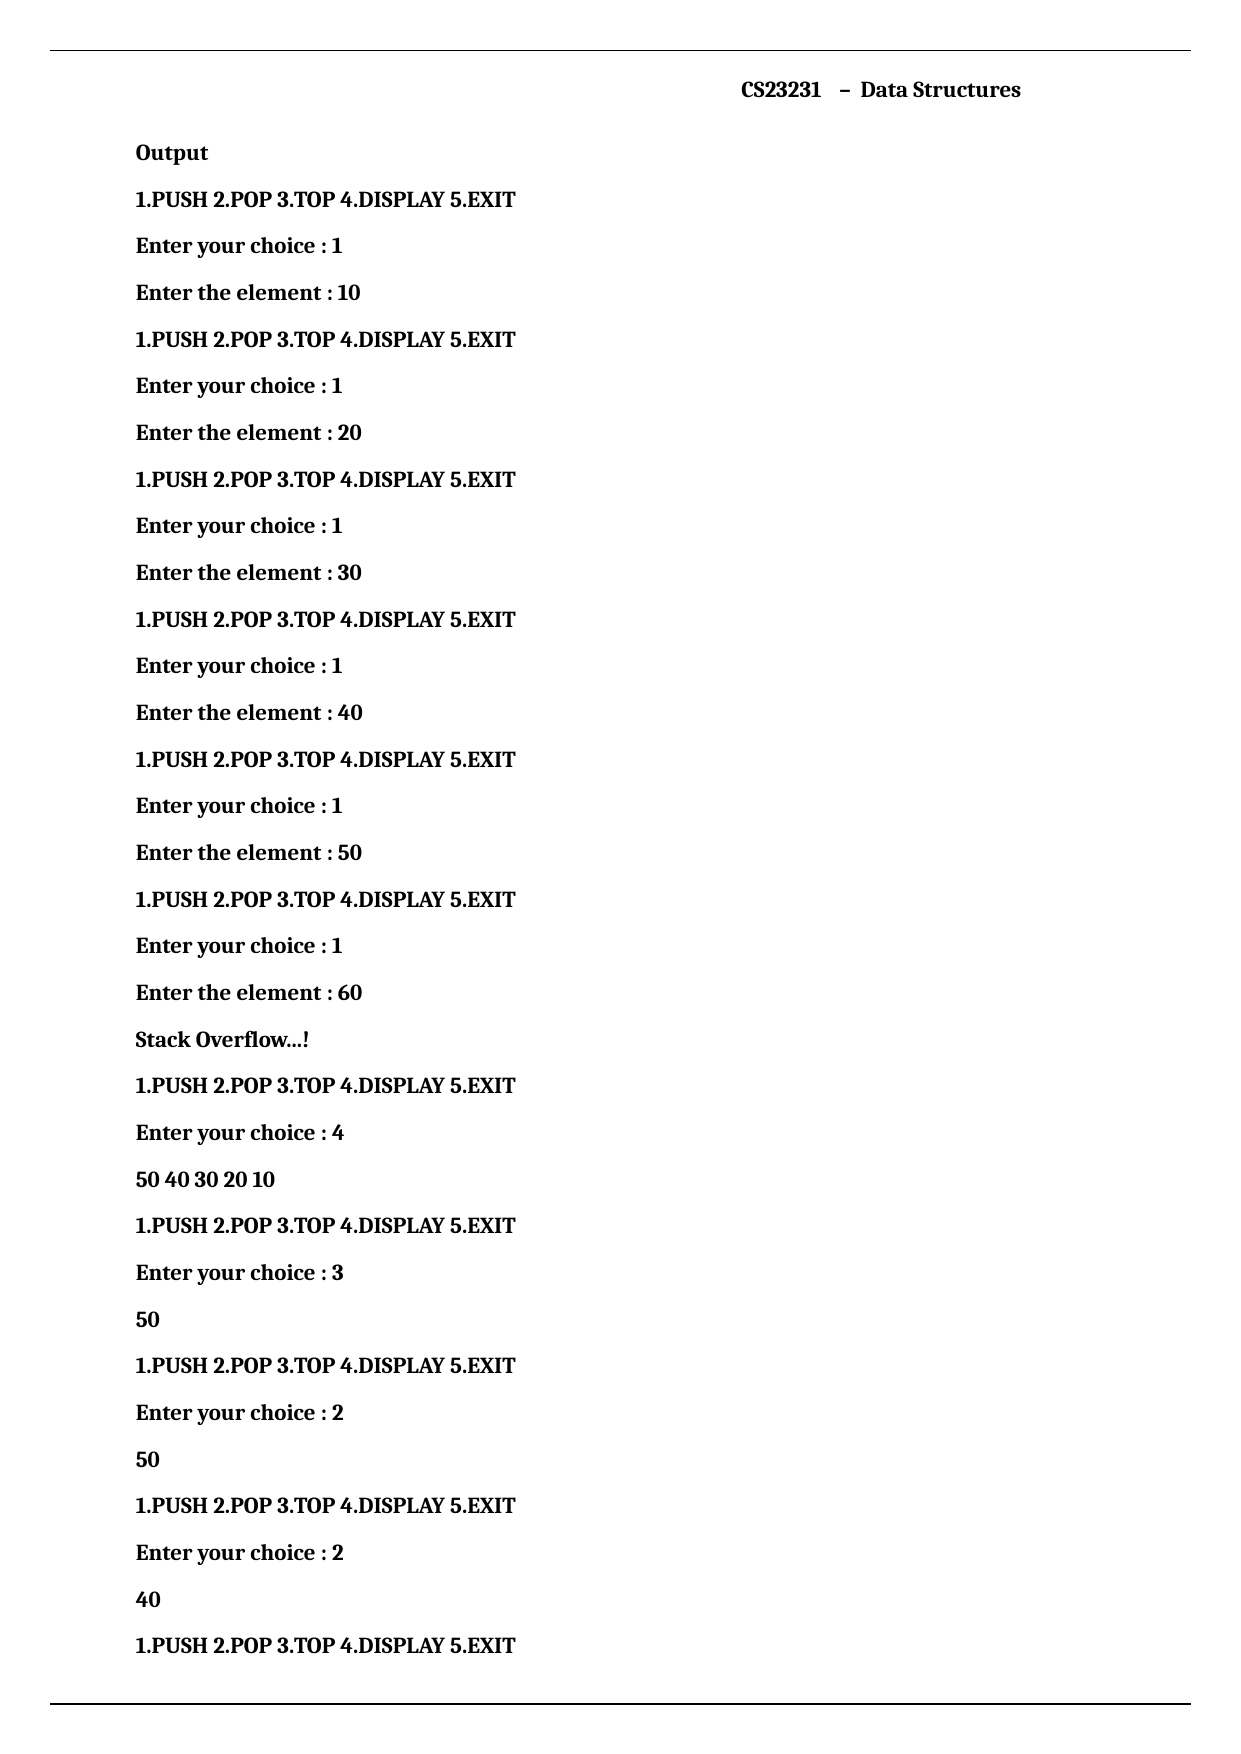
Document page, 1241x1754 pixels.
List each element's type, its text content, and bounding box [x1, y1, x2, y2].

text 1.PUSH 2.POP 3.TOP 4.DISPLAY 5.EXIT [136, 1493, 1132, 1520]
text 1.PUSH 2.POP 3.TOP 4.DISPLAY 5.EXIT [136, 1633, 1132, 1660]
text Enter the element : 40 [136, 700, 1132, 726]
text Enter the element : 20 [136, 420, 1132, 446]
text 1.PUSH 2.POP 3.TOP 4.DISPLAY 5.EXIT [136, 1073, 1132, 1100]
text Enter the element : 50 [136, 840, 1132, 866]
text 1.PUSH 2.POP 3.TOP 4.DISPLAY 5.EXIT [136, 187, 1132, 213]
picture [739, 71, 1093, 103]
text Enter your choice : 1 [136, 933, 1132, 960]
text Enter the element : 60 [136, 980, 1132, 1006]
text 1.PUSH 2.POP 3.TOP 4.DISPLAY 5.EXIT [136, 607, 1132, 633]
text Enter your choice : 1 [136, 653, 1132, 680]
text Stack Overflow...! [136, 1027, 1132, 1053]
text Enter your choice : 1 [136, 373, 1132, 400]
text Enter the element : 10 [136, 280, 1132, 306]
text Enter your choice : 1 [136, 793, 1132, 820]
text 50 [136, 1447, 1132, 1473]
text Enter the element : 30 [136, 560, 1132, 586]
text Enter your choice : 1 [136, 513, 1132, 540]
text 1.PUSH 2.POP 3.TOP 4.DISPLAY 5.EXIT [136, 747, 1132, 773]
text 1.PUSH 2.POP 3.TOP 4.DISPLAY 5.EXIT [136, 1353, 1132, 1380]
text 50 [136, 1307, 1132, 1333]
text Enter your choice : 4 [136, 1120, 1132, 1146]
text 1.PUSH 2.POP 3.TOP 4.DISPLAY 5.EXIT [136, 887, 1132, 913]
text 1.PUSH 2.POP 3.TOP 4.DISPLAY 5.EXIT [136, 327, 1132, 353]
text Output [136, 140, 1132, 166]
text Enter your choice : 2 [136, 1540, 1132, 1566]
text Enter your choice : 1 [136, 233, 1132, 260]
text 40 [136, 1587, 1132, 1613]
text 1.PUSH 2.POP 3.TOP 4.DISPLAY 5.EXIT [136, 1213, 1132, 1240]
text Enter your choice : 3 [136, 1260, 1132, 1286]
text 1.PUSH 2.POP 3.TOP 4.DISPLAY 5.EXIT [136, 467, 1132, 493]
text 50 40 30 20 10 [136, 1167, 1132, 1193]
text Enter your choice : 2 [136, 1400, 1132, 1426]
